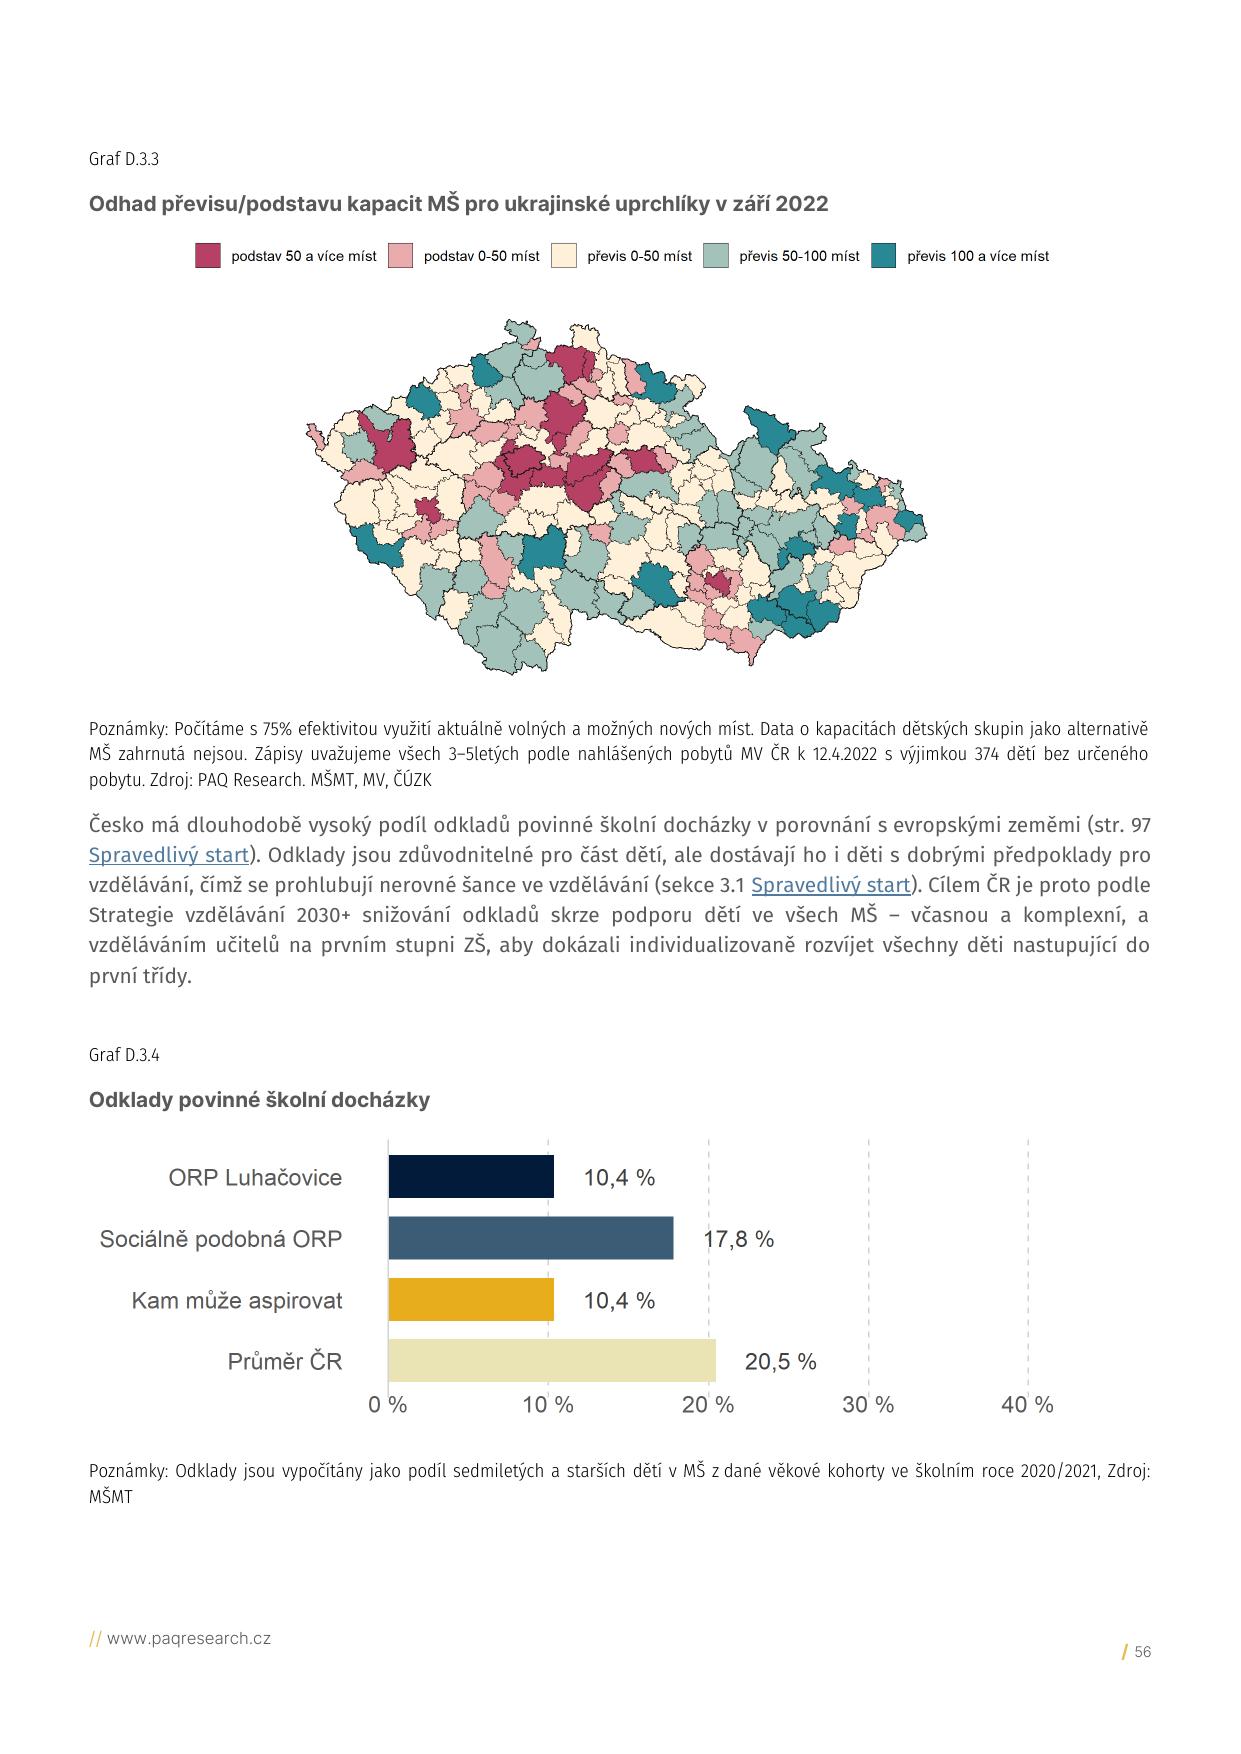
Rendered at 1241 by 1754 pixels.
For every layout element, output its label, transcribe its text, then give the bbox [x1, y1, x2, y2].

text Graf D.3.4 [89, 1044, 1152, 1066]
picture [88, 216, 1139, 701]
text Odklady povinné školní docházky [89, 1082, 1152, 1112]
text Graf D.3.3 [89, 148, 1152, 170]
text Odhad převisu/podstavu kapacit MŠ pro ukrajinské uprchlíky v září 2022 [89, 186, 1152, 216]
text Poznámky: Počítáme s 75% efektivitou využití aktuálně volných a možných nových míst. Data o kapacitách dětských skupin jako alternativě MŠ zahrnutá nejsou. Zápisy uvažujeme všech 3–5letých podle nahlášených pobytů MV ČR k 12.4.2022 s výjimkou 374 dětí bez určeného pobytu. Zdroj: PAQ Research. MŠMT, MV, ČÚZK [89, 717, 1152, 792]
text Poznámky: Odklady jsou vypočítány jako podíl sedmiletých a starších dětí v MŠ z dané věkové kohorty ve školním roce 2020/2021, Zdroj: MŠMT [89, 1460, 1152, 1509]
picture [88, 1112, 1139, 1444]
text Česko má dlouhodobě vysoký podíl odkladů povinné školní docházky v porovnání s evropskými zeměmi (str. 97 Spravedlivý start). Odklady jsou zdůvodnitelné pro část dětí, ale dostávají ho i děti s dobrými předpoklady pro vzdělávání, čímž se prohlubují nerovné šance ve vzdělávání (sekce 3.1 Spravedlivý start). Cílem ČR je proto podle Strategie vzdělávání 2030+ snižování odkladů skrze podporu dětí ve všech MŠ – včasnou a komplexní, a vzděláváním učitelů na prvním stupni ZŠ, aby dokázali individualizovaně rozvíjet všechny děti nastupující do první třídy. [89, 807, 1152, 989]
